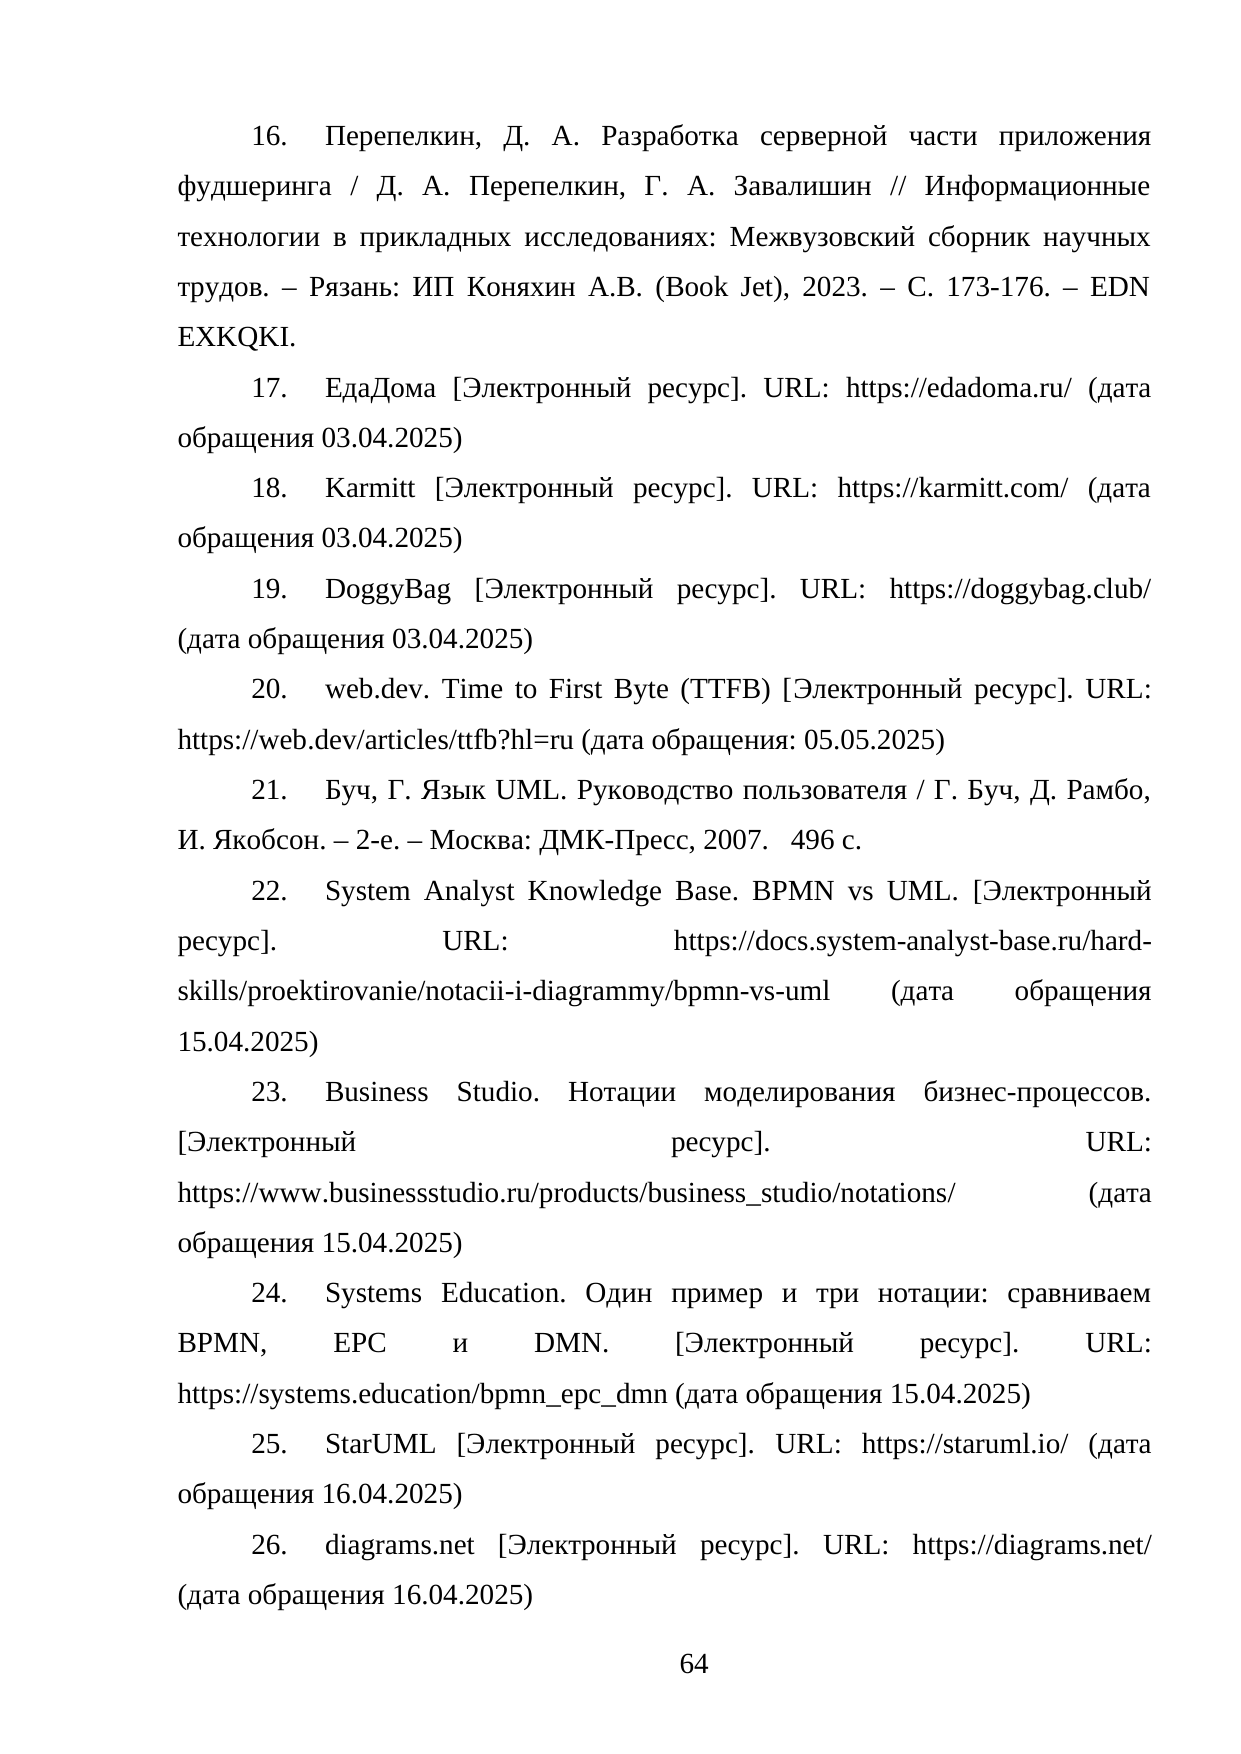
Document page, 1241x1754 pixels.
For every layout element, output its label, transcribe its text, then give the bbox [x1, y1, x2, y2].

list web.dev. Time to First Byte (TTFB) [Электронный ресурс]. URL: https://web.dev/articles/ttfb?hl=ru (дата обращения: 05.05.2025) [177, 672, 1152, 755]
list Буч, Г. Язык UML. Руководство пользователя / Г. Буч, Д. Рамбо, И. Якобсон. – 2-е. – Москва: ДМК-Пресс, 2007. 496 с. [177, 772, 1152, 856]
list ЕдаДома [Электронный ресурс]. URL: https://edadoma.ru/ (дата обращения 03.04.2025) [177, 370, 1152, 453]
list diagrams.net [Электронный ресурс]. URL: https://diagrams.net/ (дата обращения 16.04.2025) [177, 1527, 1152, 1611]
list DoggyBag [Электронный ресурс]. URL: https://doggybag.club/ (дата обращения 03.04.2025) [177, 571, 1152, 655]
list StarUML [Электронный ресурс]. URL: https://staruml.io/ (дата обращения 16.04.2025) [177, 1426, 1152, 1510]
list Business Studio. Нотации моделирования бизнес-процессов. [Электронный ресурс]. URL: https://www.businessstudio.ru/products/business_studio/notations/ (дата обращения 15.04.2025) [177, 1074, 1152, 1258]
list Karmitt [Электронный ресурс]. URL: https://karmitt.com/ (дата обращения 03.04.2025) [177, 470, 1152, 554]
list Systems Еducation. Один пример и три нотации: сравниваем BPMN, EPC и DMN. [Электронный ресурс]. URL: https://systems.education/bpmn_epc_dmn (дата обращения 15.04.2025) [177, 1275, 1152, 1409]
list Перепелкин, Д. А. Разработка серверной части приложения фудшеринга / Д. А. Перепелкин, Г. А. Завалишин // Информационные технологии в прикладных исследованиях: Межвузовский сборник научных трудов. – Рязань: ИП Коняхин А.В. (Book Jet), 2023. – С. 173-176. – EDN EXKQKI. [177, 118, 1152, 353]
list System Analyst Knowledge Base. BPMN vs UML. [Электронный ресурс]. URL: https://docs.system-analyst-base.ru/hard-skills/proektirovanie/notacii-i-diagrammy/bpmn-vs-uml (дата обращения 15.04.2025) [177, 873, 1152, 1057]
